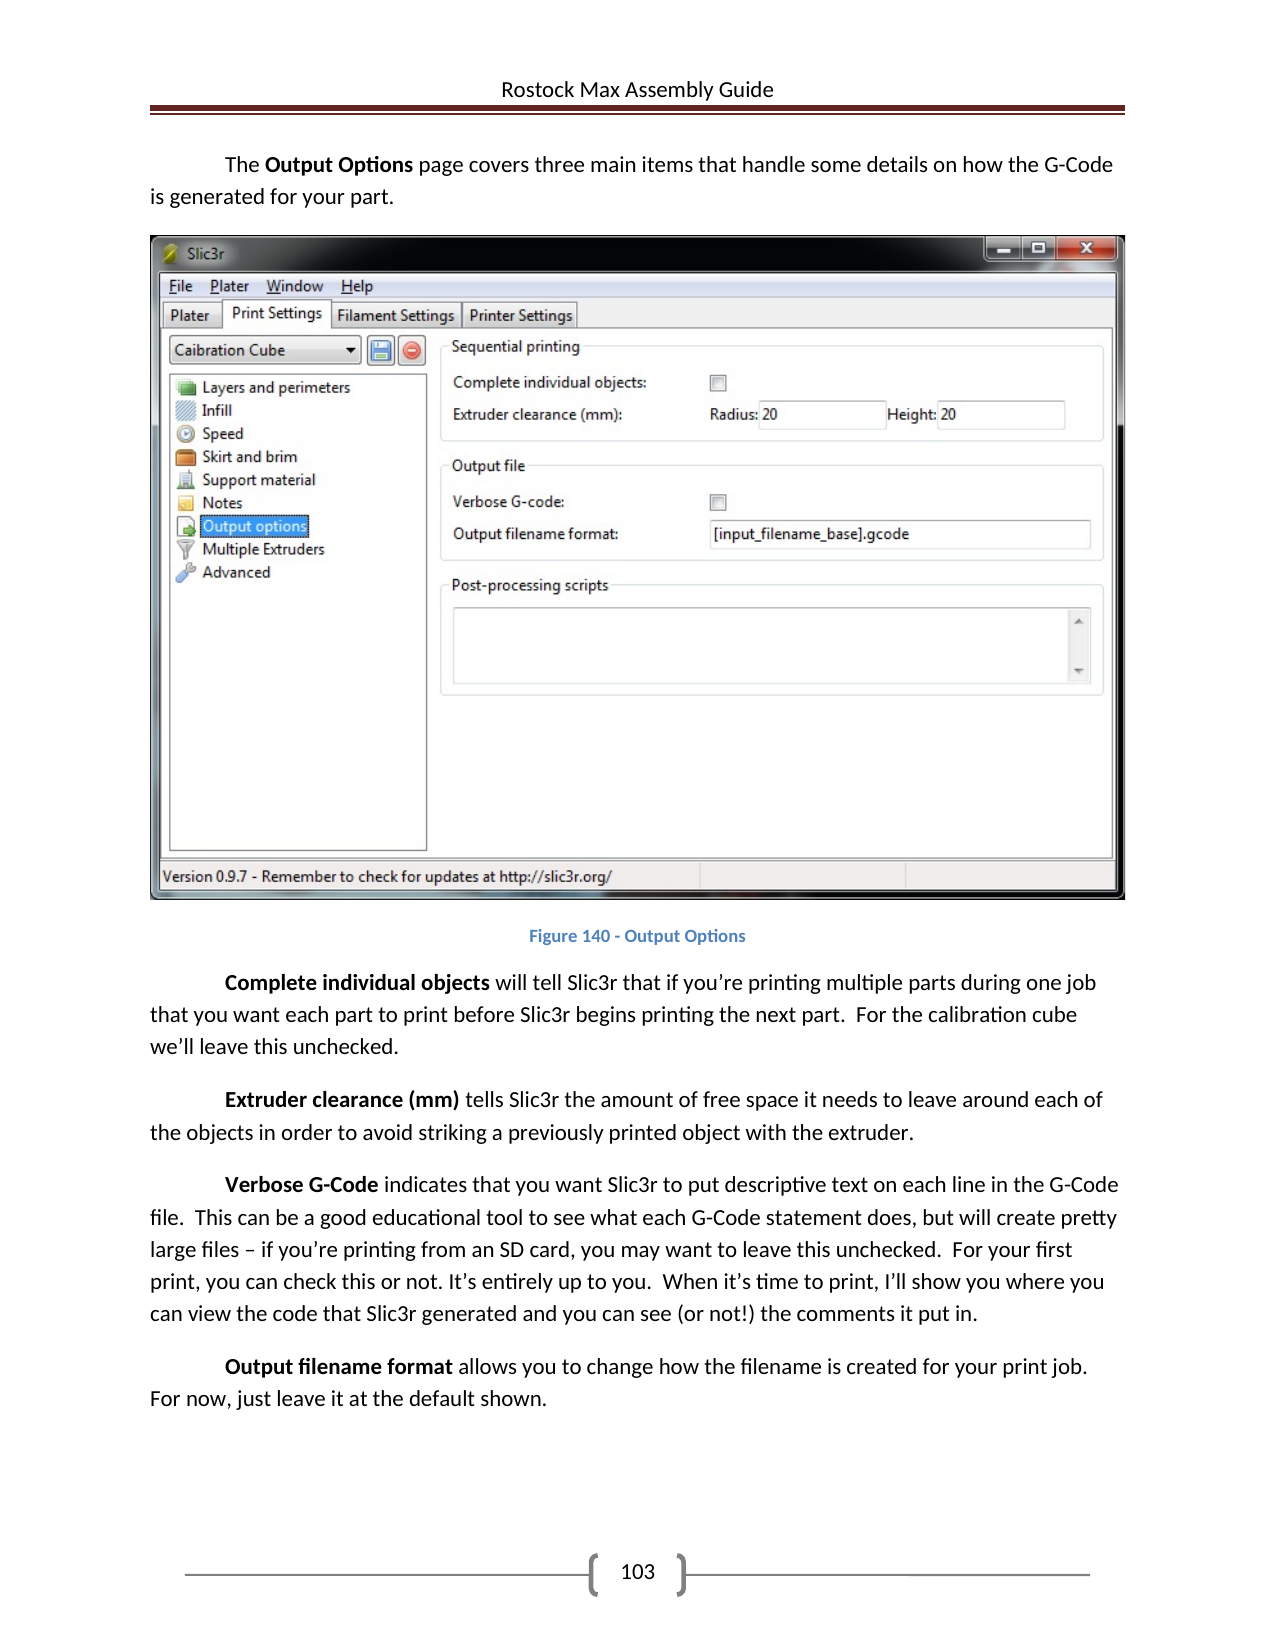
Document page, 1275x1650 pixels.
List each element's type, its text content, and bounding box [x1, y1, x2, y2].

text Complete individual objects will tell Slic3r that if you’re printing multiple parts during one job that you want each part to print before Slic3r begins printing the next part. For the calibration cube we’ll leave this unchecked. [150, 968, 1125, 1060]
picture [150, 235, 1125, 900]
text The Output Options page covers three main items that handle some details on how the G-Code is generated for your part. [150, 150, 1125, 210]
text Verbose G-Code indicates that you want Slic3r to put descriptive text on each line in the G-Code file. This can be a good educational tool to see what each G-Code statement does, but will create pretty large files – if you’re printing from an SD card, you may want to leave this unchecked. For your first print, you can check this or not. It’s entirely up to you. When it’s time to print, I’ll show you where you can view the code that Slic3r generated and you can see (or not!) the comments it put in. [150, 1171, 1125, 1327]
text Output filename format allows you to change how the filename is created for your print job. For now, just leave it at the default shown. [150, 1352, 1125, 1413]
text Extruder clearance (mm) tells Slic3r the amount of free space it needs to leave around each of the objects in order to avoid striking a previously printed object with the extruder. [150, 1085, 1125, 1146]
